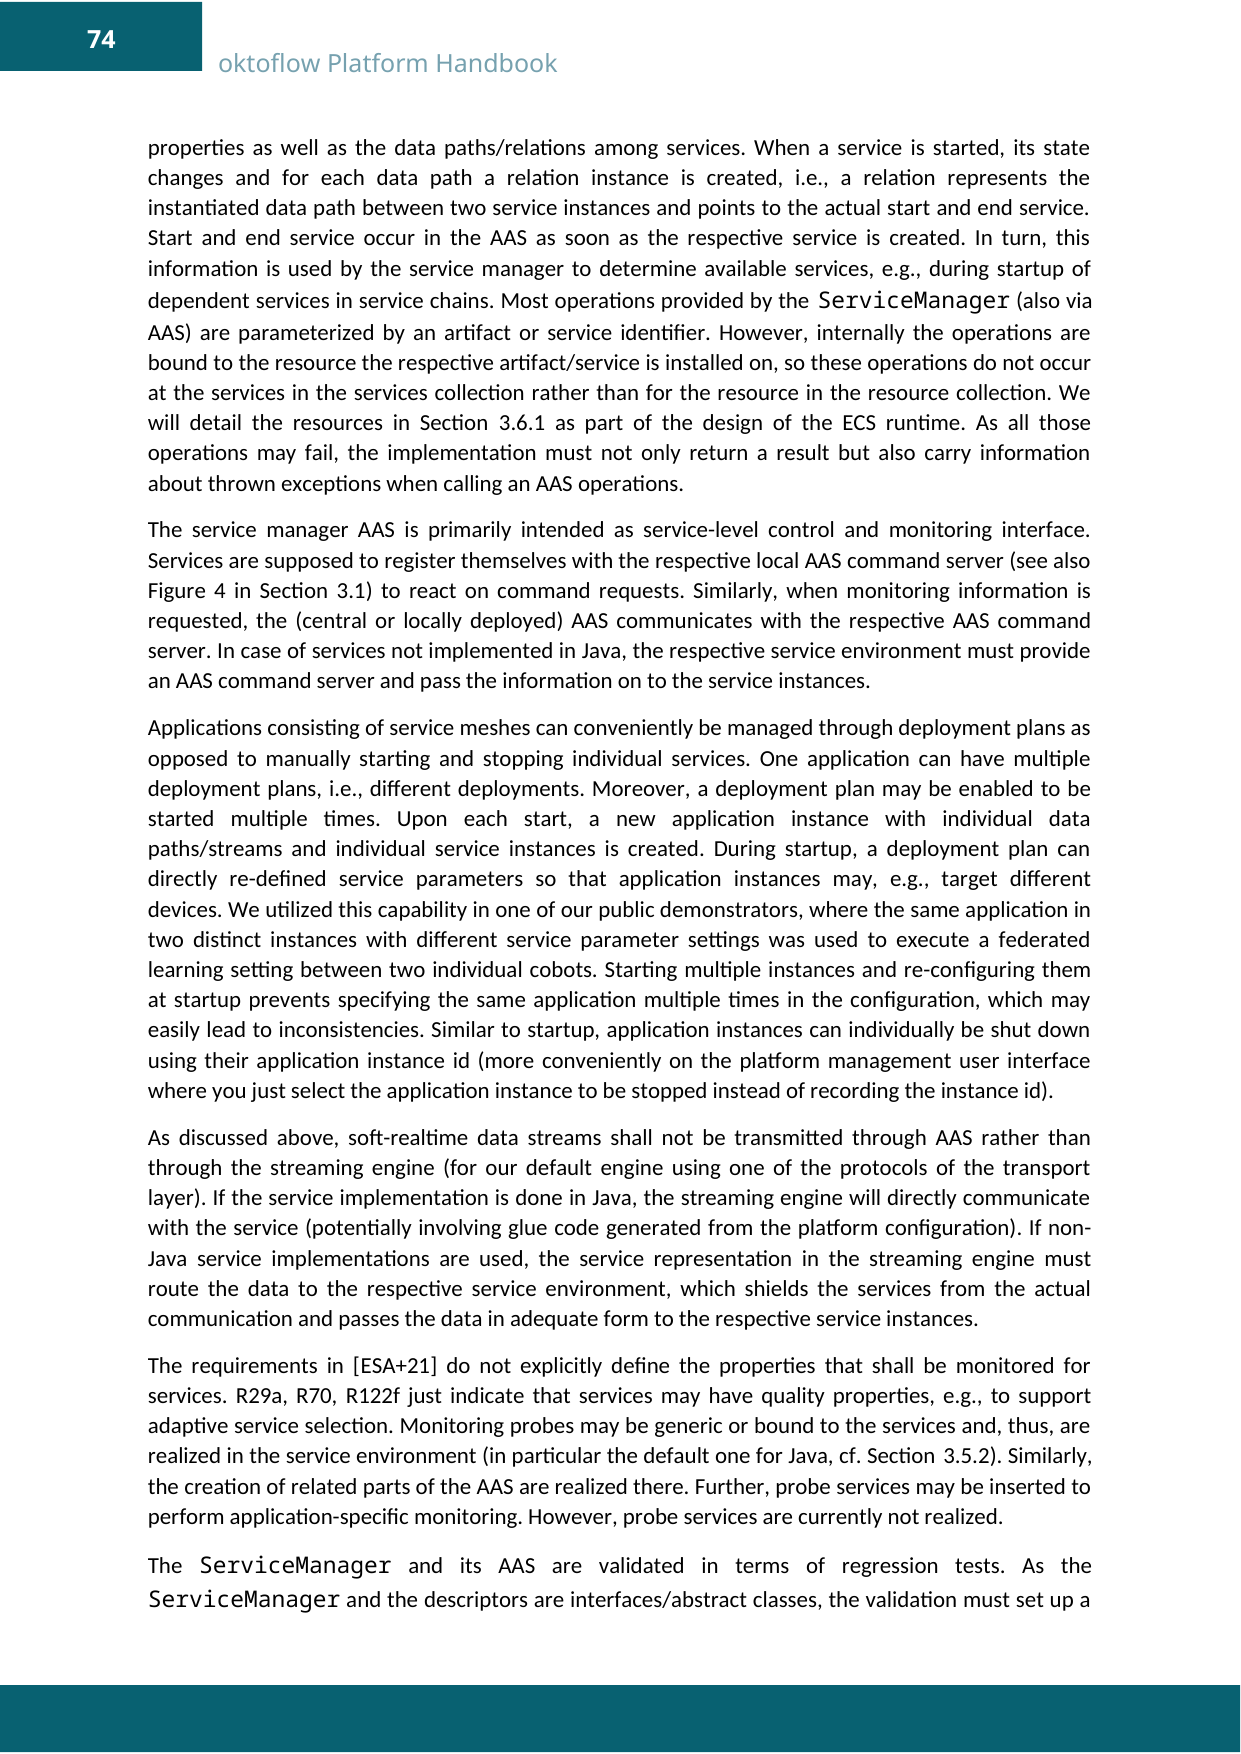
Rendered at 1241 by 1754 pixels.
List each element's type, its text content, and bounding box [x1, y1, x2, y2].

text As discussed above, soft-realtime data streams shall not be transmitted through AAS rather than through the streaming engine (for our default engine using one of the protocols of the transport layer). If the service implementation is done in Java, the streaming engine will directly communicate with the service (potentially involving glue code generated from the platform configuration). If non-Java service implementations are used, the service representation in the streaming engine must route the data to the respective service environment, which shields the services from the actual communication and passes the data in adequate form to the respective service instances. [148, 1123, 1093, 1332]
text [148, 1549, 1093, 1614]
text The service manager AAS is primarily intended as service-level control and monitoring interface. Services are supposed to register themselves with the respective local AAS command server (see also Figure 4 in Section 3.1) to react on command requests. Similarly, when monitoring information is requested, the (central or locally deployed) AAS communicates with the respective AAS command server. In case of services not implemented in Java, the respective service environment must provide an AAS command server and pass the information on to the service instances. [148, 516, 1093, 695]
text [148, 133, 1093, 497]
text The requirements in [ESA+21] do not explicitly define the properties that shall be monitored for services. R29a, R70, R122f just indicate that services may have quality properties, e.g., to support adaptive service selection. Monitoring probes may be generic or bound to the services and, thus, are realized in the service environment (in particular the default one for Java, cf. Section 3.5.2). Similarly, the creation of related parts of the AAS are realized there. Further, probe services may be inserted to perform application-specific monitoring. However, probe services are currently not realized. [148, 1351, 1093, 1530]
text Applications consisting of service meshes can conveniently be managed through deployment plans as opposed to manually starting and stopping individual services. One application can have multiple deployment plans, i.e., different deployments. Moreover, a deployment plan may be enabled to be started multiple times. Upon each start, a new application instance with individual data paths/streams and individual service instances is created. During startup, a deployment plan can directly re-defined service parameters so that application instances may, e.g., target different devices. We utilized this capability in one of our public demonstrators, where the same application in two distinct instances with different service parameter settings was used to execute a federated learning setting between two individual cobots. Starting multiple instances and re-configuring them at startup prevents specifying the same application multiple times in the configuration, which may easily lead to inconsistencies. Similar to startup, application instances can individually be shut down using their application instance id (more conveniently on the platform management user interface where you just select the application instance to be stopped instead of recording the instance id). [148, 713, 1093, 1104]
